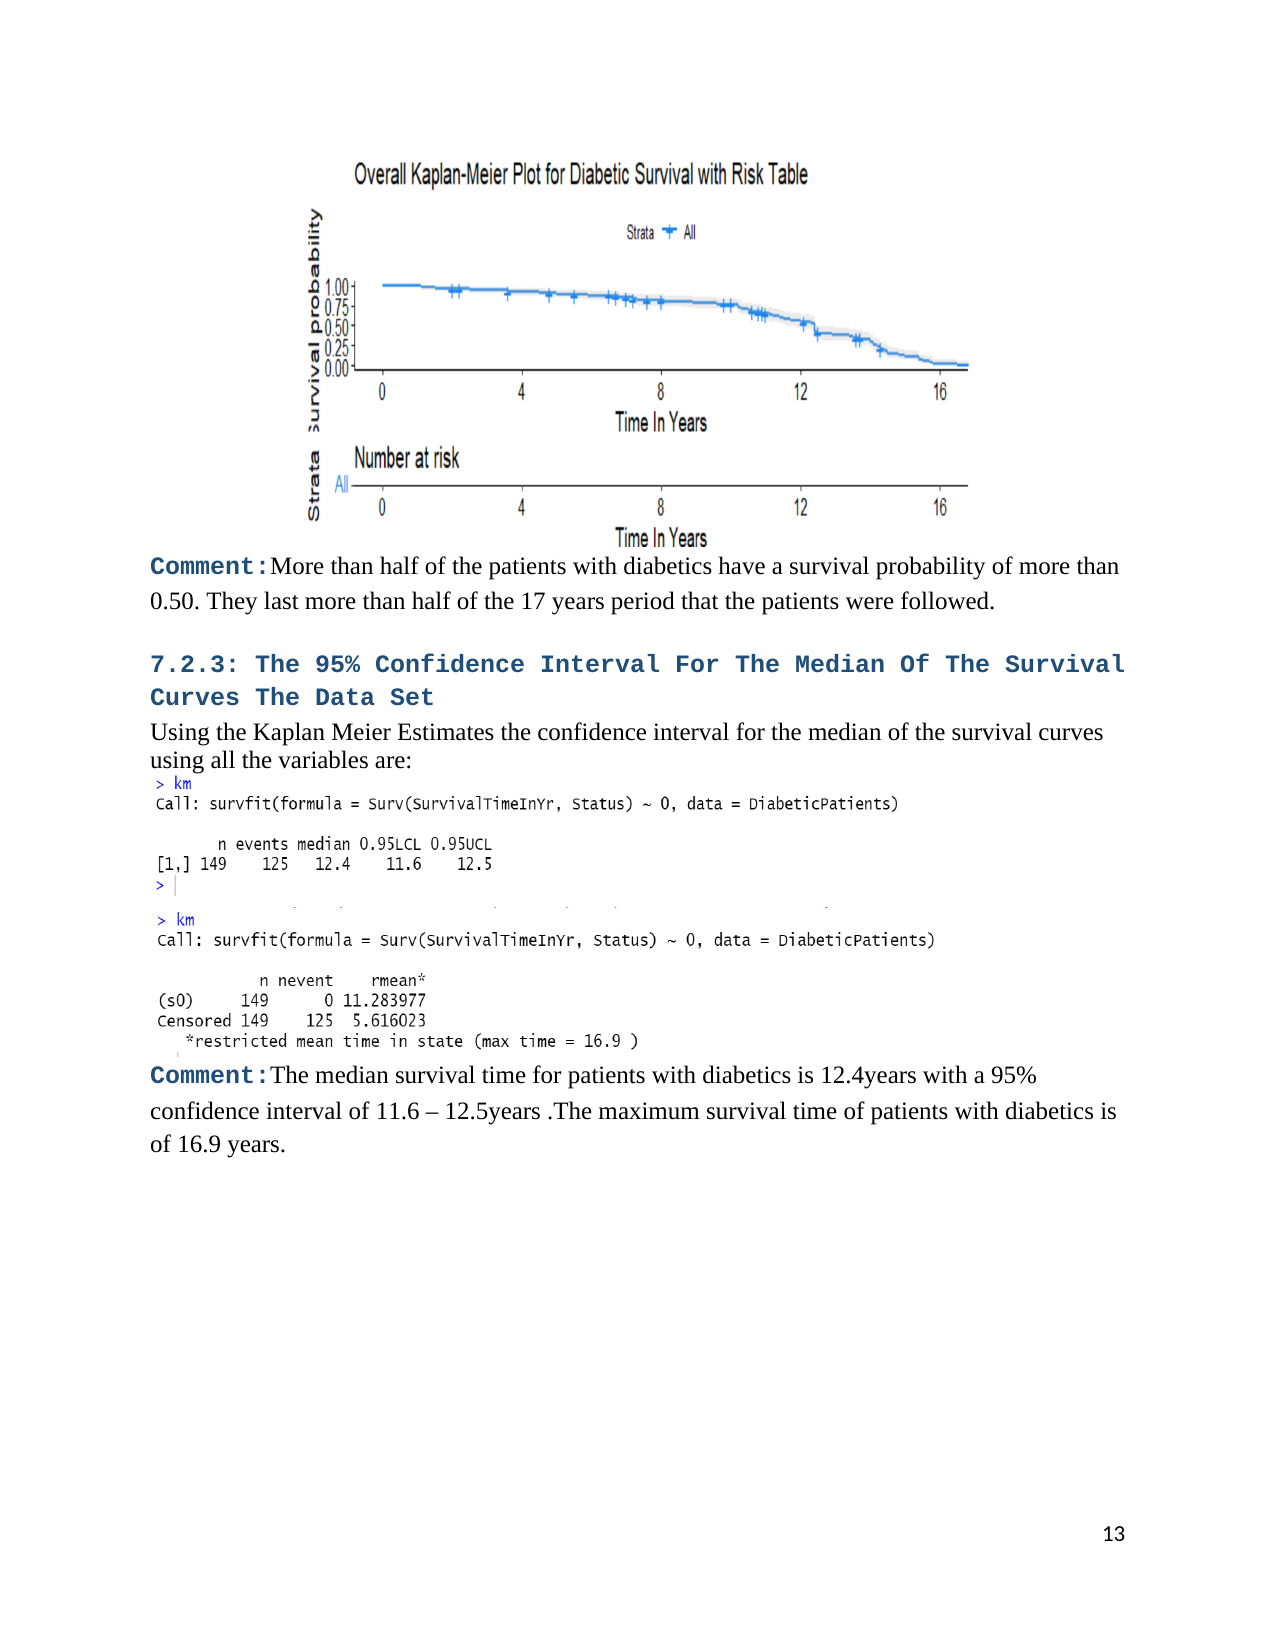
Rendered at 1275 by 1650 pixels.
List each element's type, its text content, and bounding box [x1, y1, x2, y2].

picture [150, 907, 1207, 1057]
picture [301, 150, 974, 547]
text 7.2.3: The 95% Confidence Interval For The Median Of The Survival Curves The Data Set [150, 652, 1125, 712]
text Using the Kaplan Meier Estimates the confidence interval for the median of the survival curves using all the variables are: [150, 717, 1125, 774]
picture [150, 774, 1125, 904]
text Comment:The median survival time for patients with diabetics is 12.4years with a 95% confidence interval of 11.6 – 12.5years .The maximum survival time of patients with diabetics is of 16.9 years. [150, 1061, 1125, 1157]
text Comment:More than half of the patients with diabetics have a survival probability of more than 0.50. They last more than half of the 17 years period that the patients were followed. [150, 551, 1125, 615]
